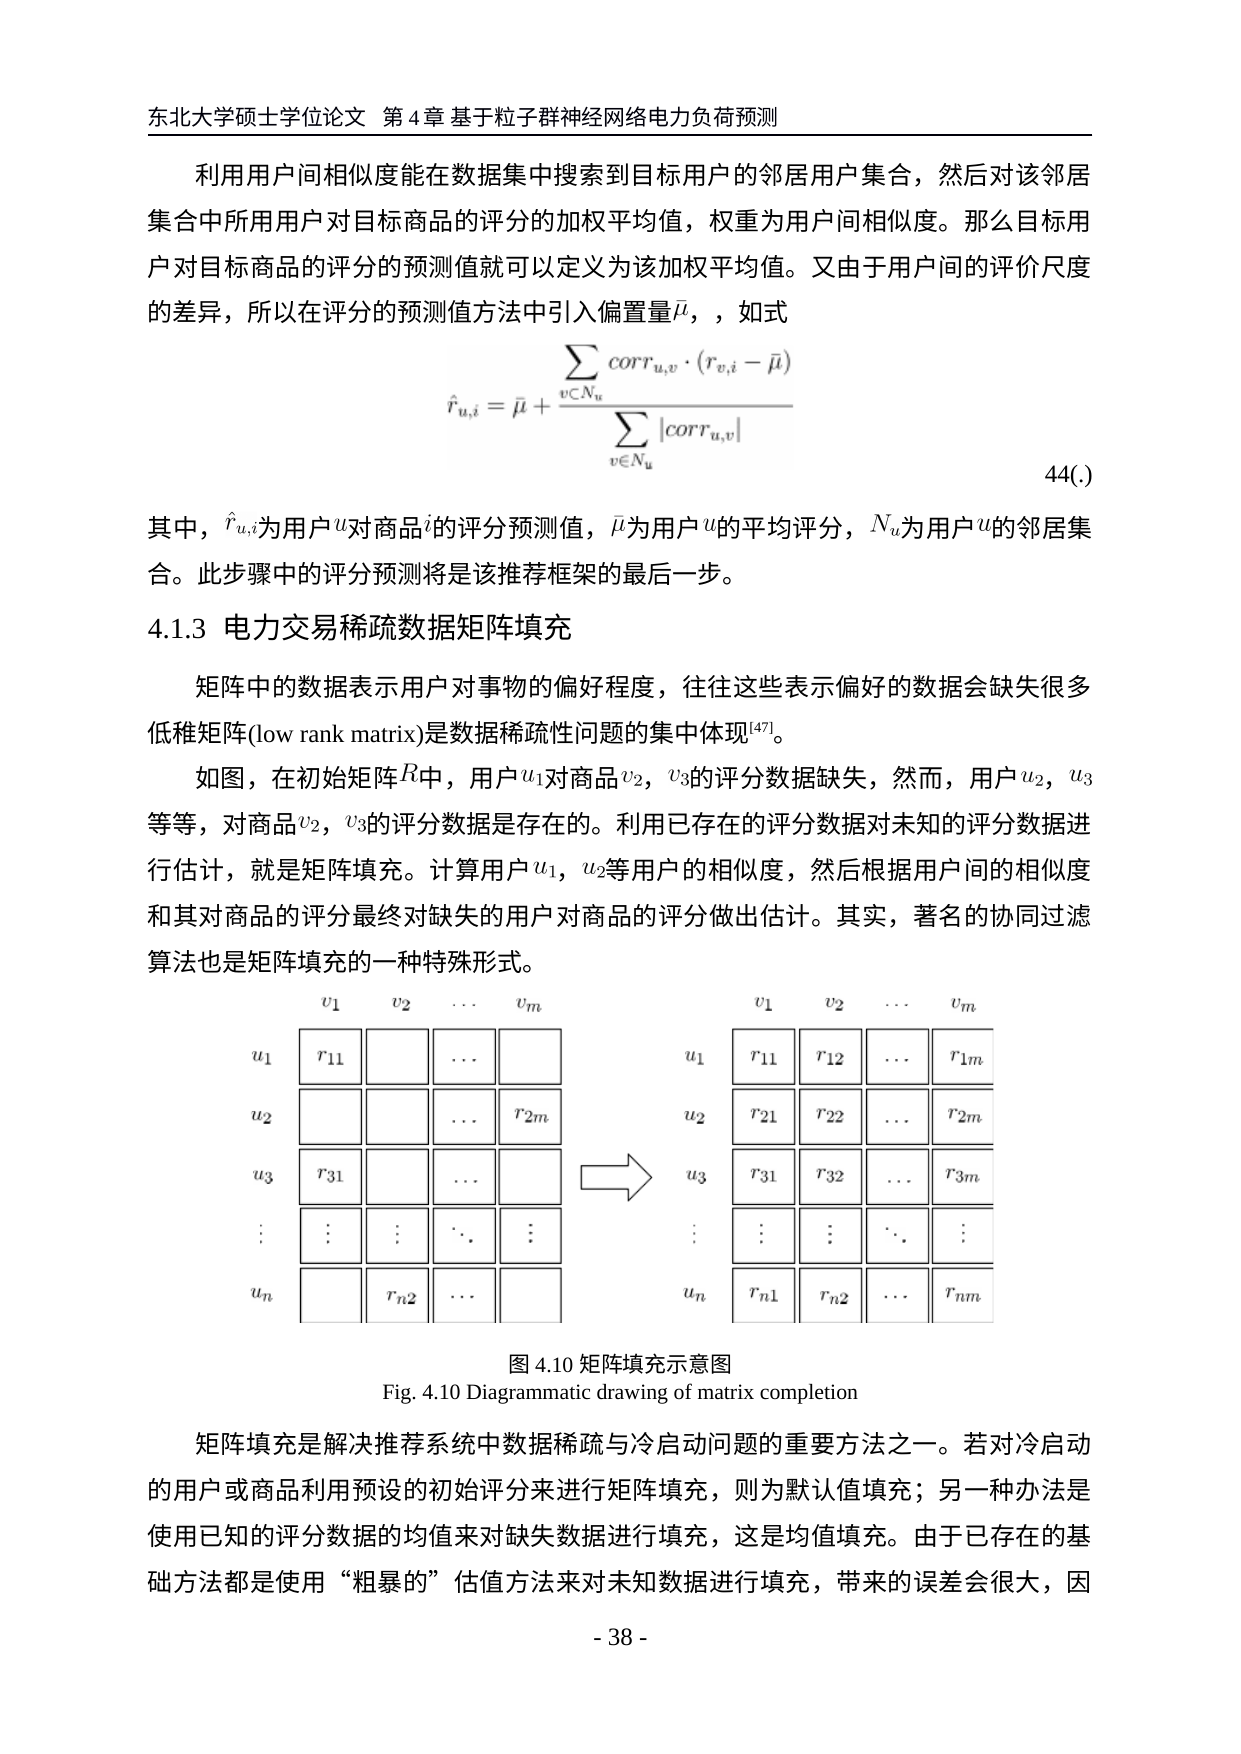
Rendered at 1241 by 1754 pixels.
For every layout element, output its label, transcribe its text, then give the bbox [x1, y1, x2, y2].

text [148, 1417, 1092, 1600]
text 其中，为用户对商品的评分预测值，为用户的平均评分，为用户的邻居集合。此步骤中的评分预测将是该推荐框架的最后一步。 [148, 501, 1092, 592]
text 矩阵中的数据表示用户对事物的偏好程度，往往这些表示偏好的数据会缺失很多，低稚矩阵(low rank matrix)是数据稀疏性问题的集中体现[47]。 [148, 659, 1092, 751]
text 如图，在初始矩阵中，用户对商品，的评分数据缺失，然而，用户，等等，对商品，的评分数据是存在的。利用已存在的评分数据对未知的评分数据进行估计，就是矩阵填充。计算用户，等用户的相似度，然后根据用户间的相似度和其对商品的评分最终对缺失的用户对商品的评分做出估计。其实，著名的协同过滤算法也是矩阵填充的一种特殊形式。 [148, 751, 1092, 980]
subtitle 电力交易稀疏数据矩阵填充 [148, 605, 1092, 647]
text 利用用户间相似度能在数据集中搜索到目标用户的邻居用户集合，然后对该邻居集合中所用用户对目标商品的评分的加权平均值，权重为用户间相似度。那么目标用户对目标商品的评分的预测值就可以定义为该加权平均值。又由于用户间的评价尺度的差异，所以在评分的预测值方法中引入偏置量，，如式 [148, 148, 1092, 331]
